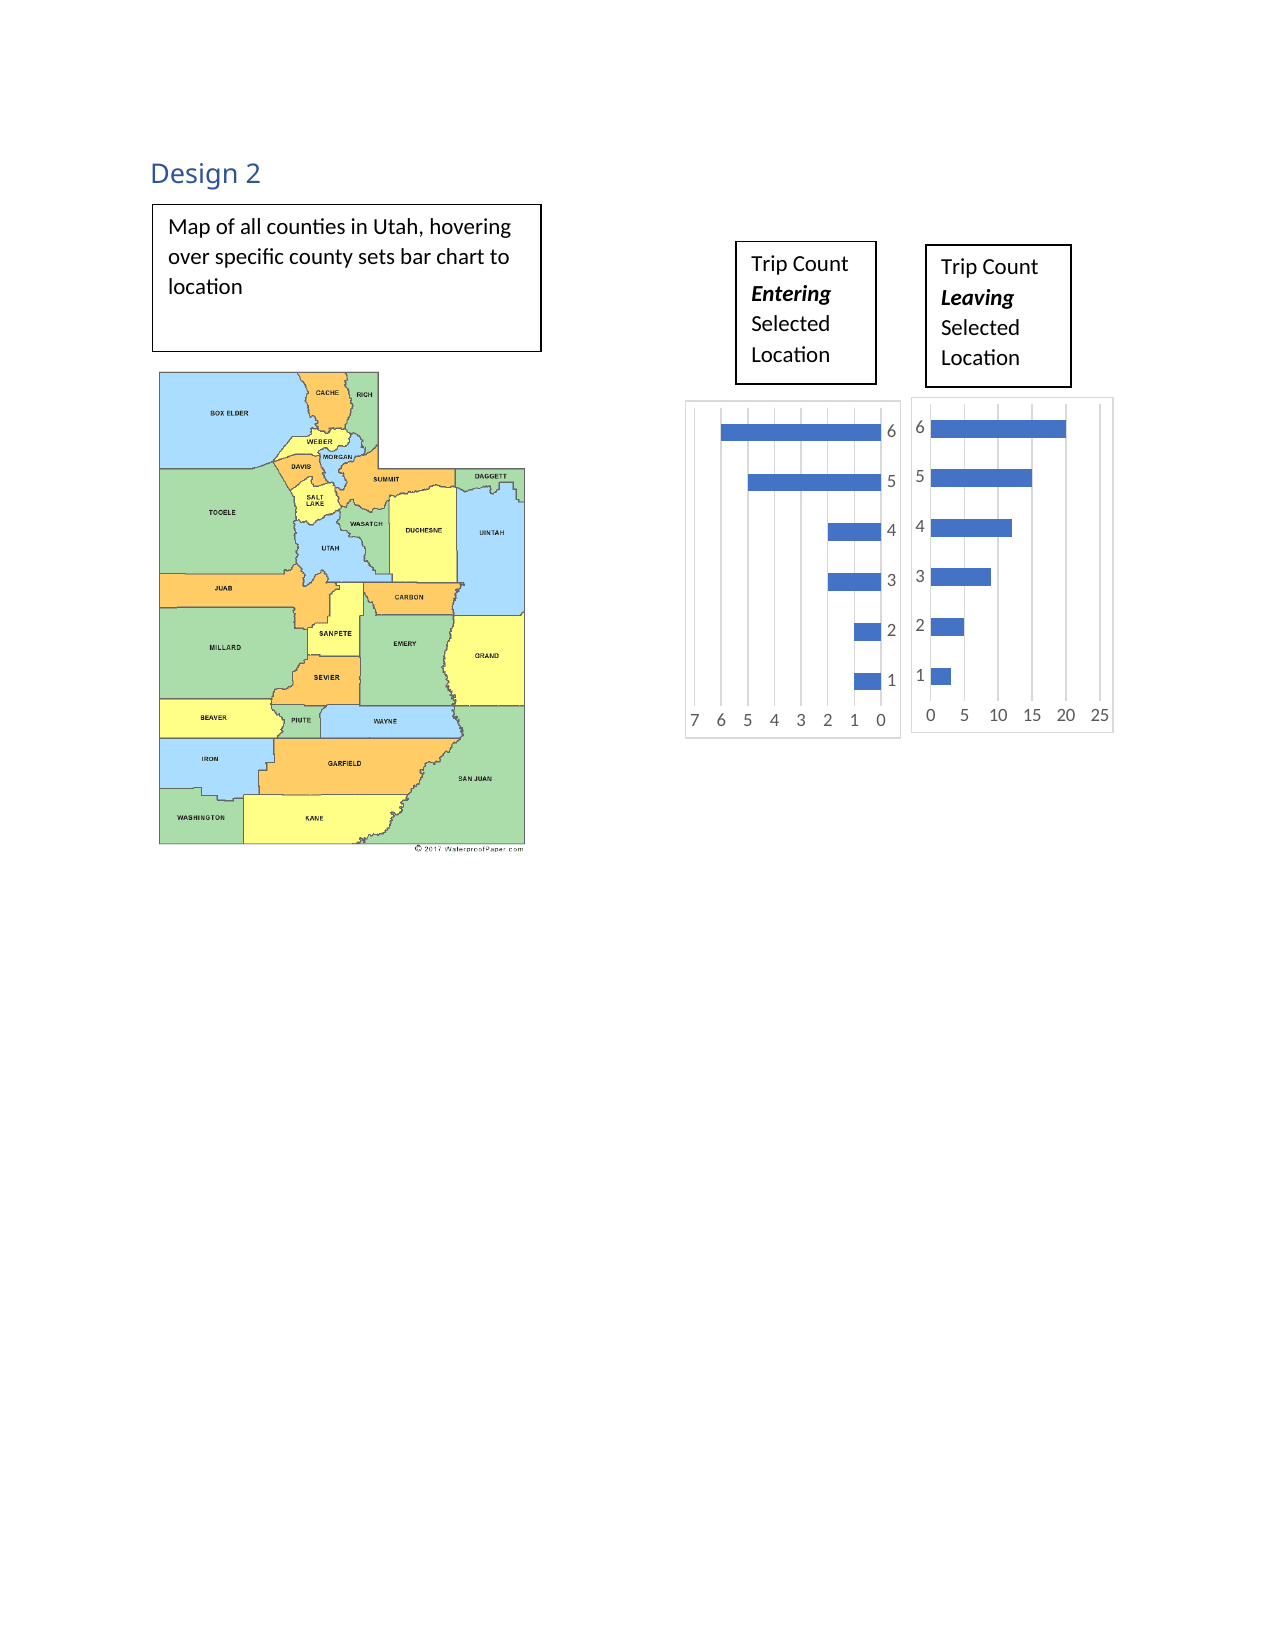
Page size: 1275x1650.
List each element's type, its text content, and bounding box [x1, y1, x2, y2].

subtitle Design 2 [150, 154, 1125, 191]
picture [154, 367, 528, 852]
